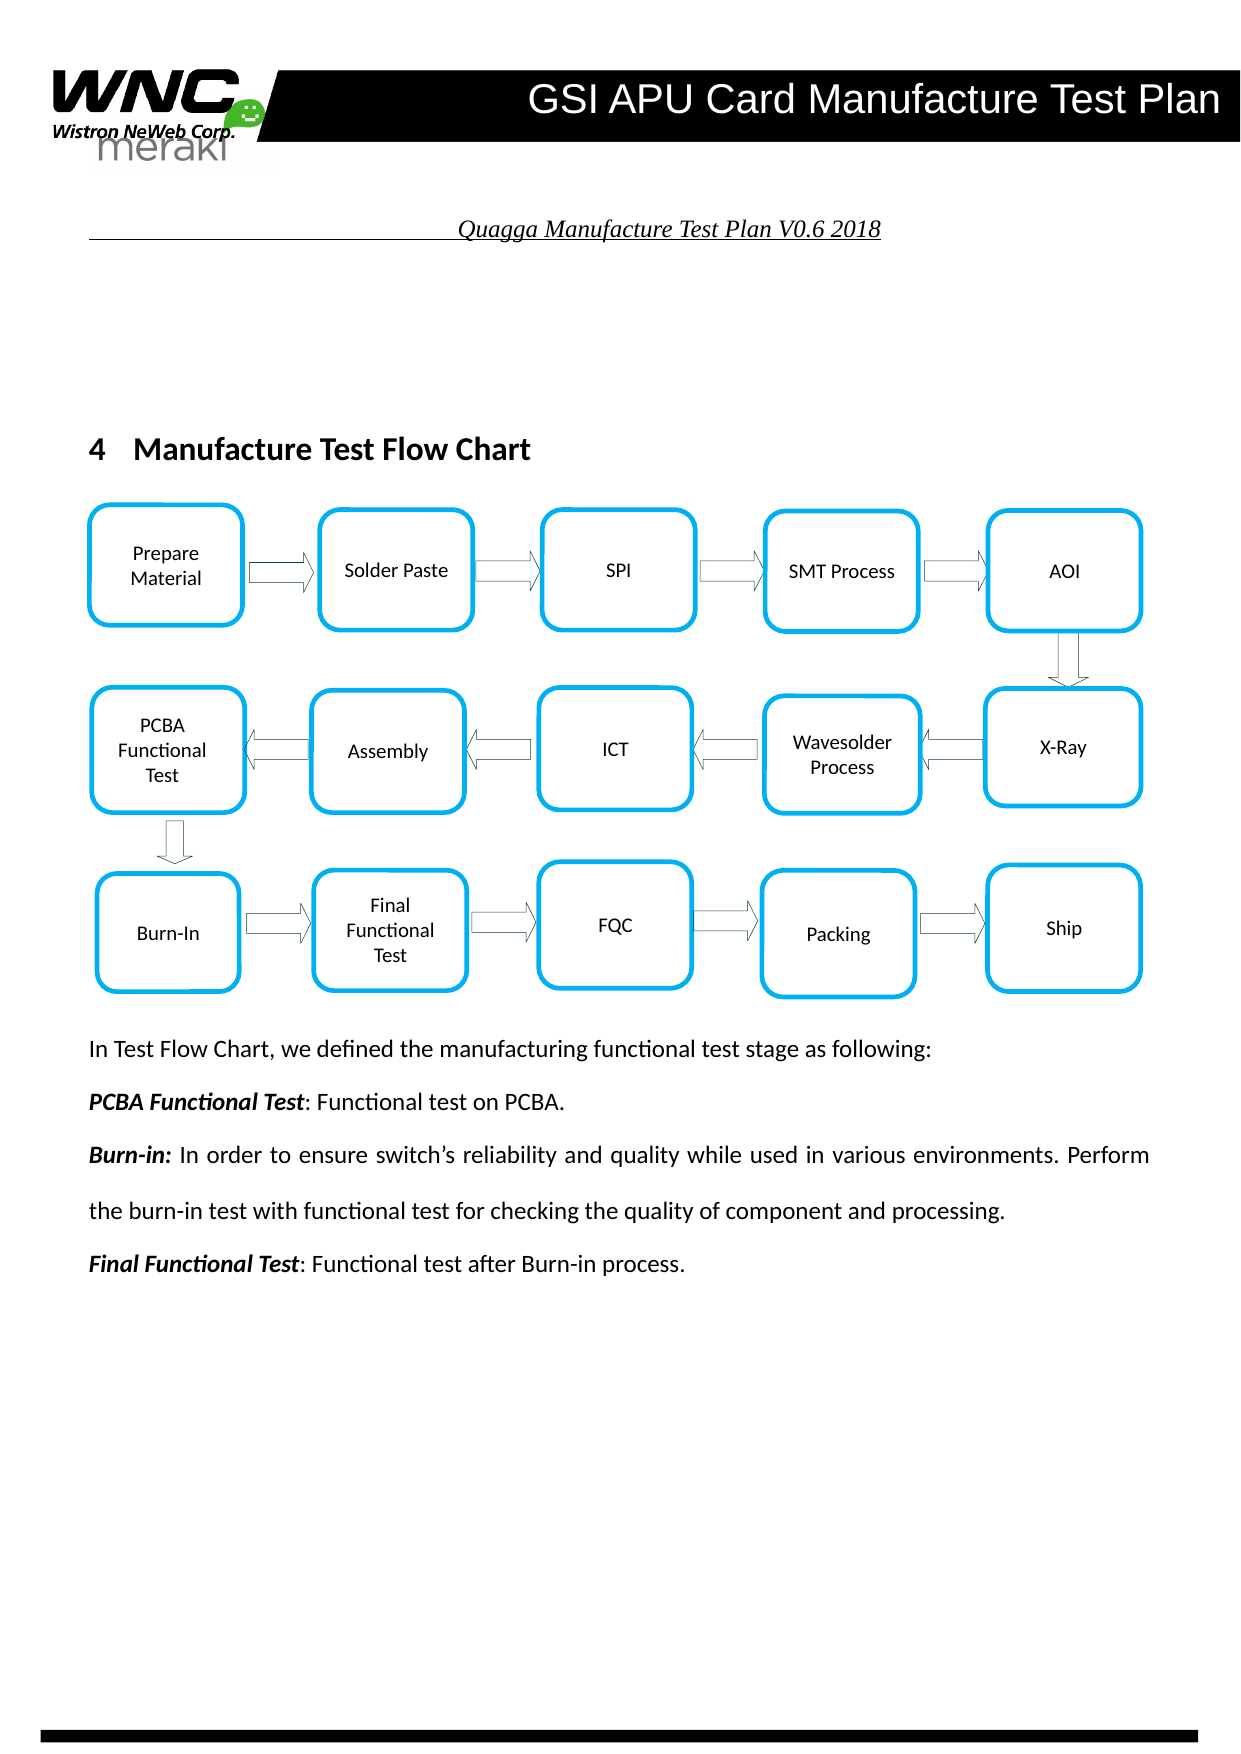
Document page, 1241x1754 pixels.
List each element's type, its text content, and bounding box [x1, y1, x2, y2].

text Final Functional Test: Functional test after Burn-in process. [89, 1244, 1152, 1282]
text Burn-in: In order to ensure switch’s reliability and quality while used in various environments. Perform the burn-in test with functional test for checking the quality of component and processing. [89, 1135, 1152, 1229]
subtitle Manufacture Test Flow Chart [89, 411, 1152, 486]
picture [0, 28, 1241, 172]
text In Test Flow Chart, we defined the manufacturing functional test stage as following: [89, 1030, 1152, 1067]
text PCBA Functional Test: Functional test on PCBA. [89, 1083, 1152, 1120]
